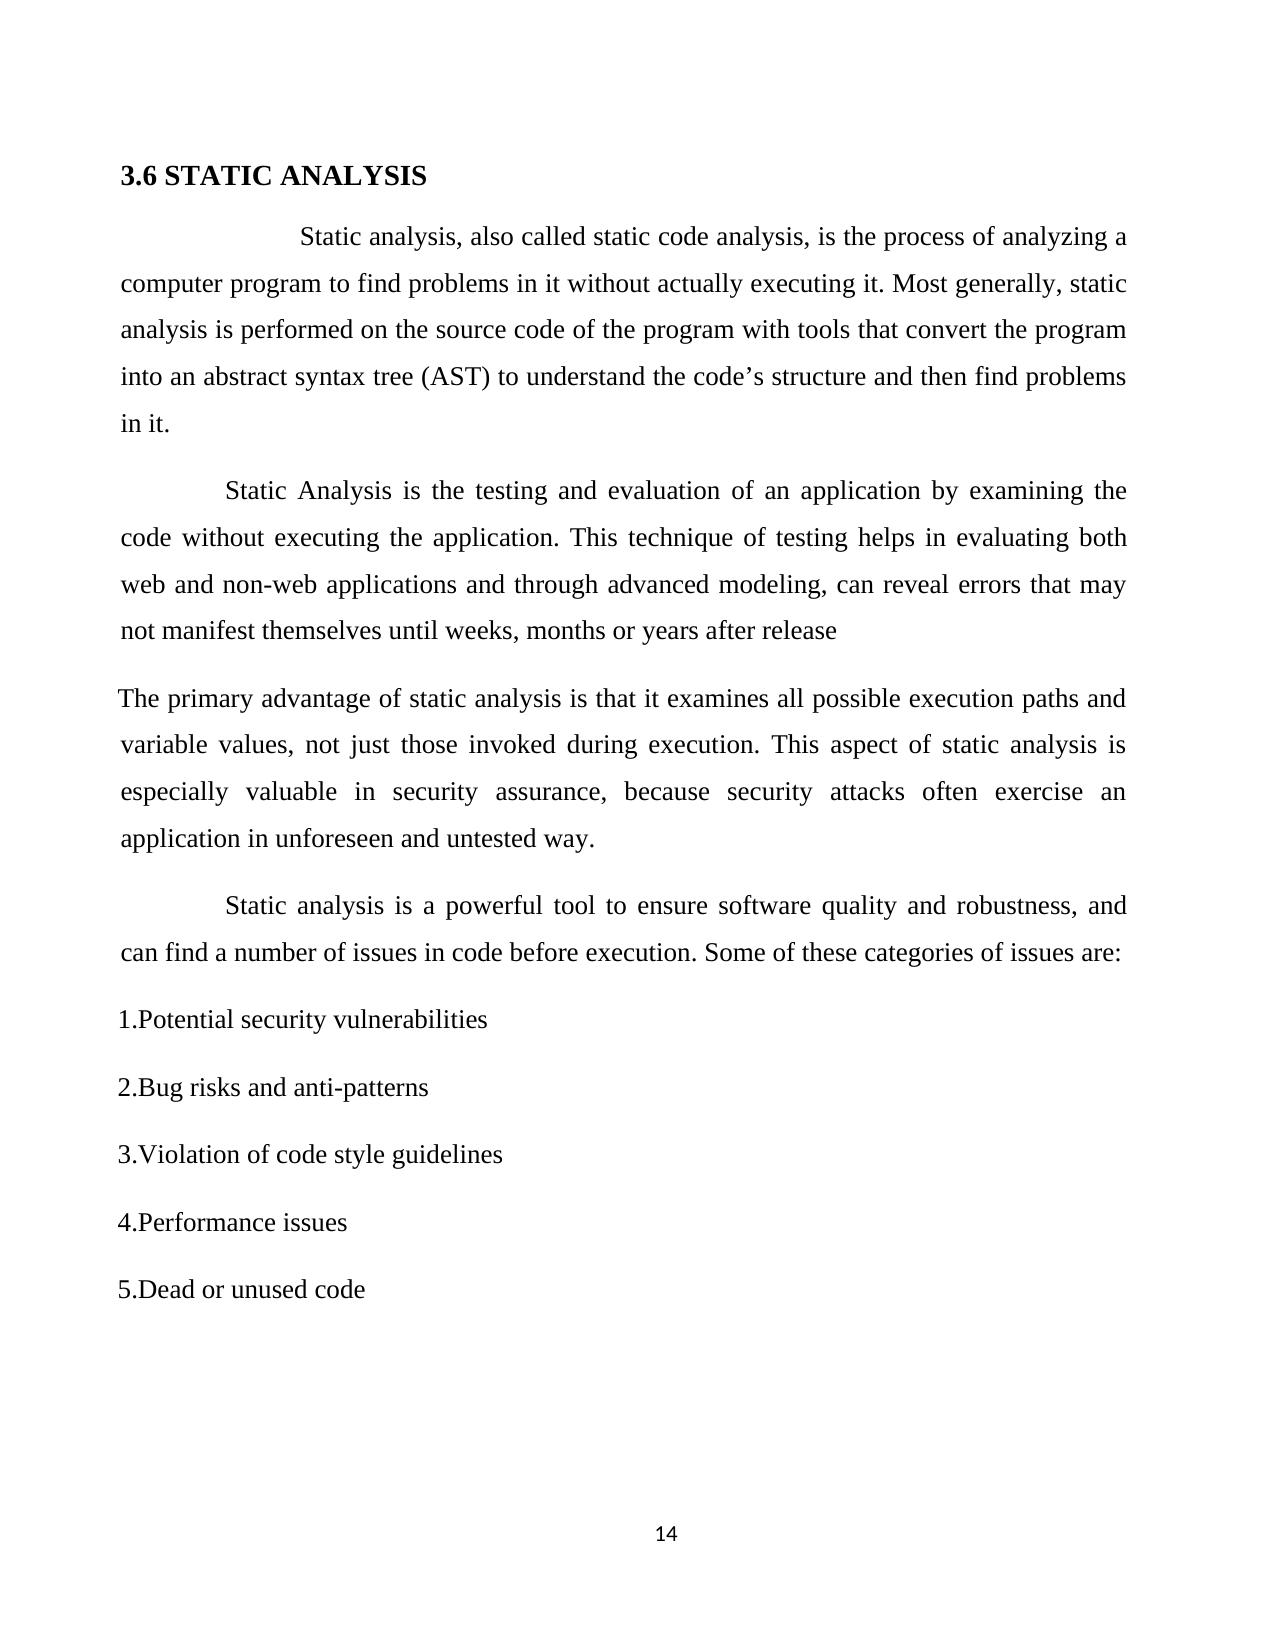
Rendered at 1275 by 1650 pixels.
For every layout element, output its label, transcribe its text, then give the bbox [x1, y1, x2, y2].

text Static Analysis is the testing and evaluation of an application by examining the code without executing the application. This technique of testing helps in evaluating both web and non-web applications and through advanced modeling, can reveal errors that may not manifest themselves until weeks, months or years after release [117, 474, 1128, 646]
text 4.Performance issues [117, 1206, 1181, 1237]
text Static analysis, also called static code analysis, is the process of analyzing a computer program to find problems in it without actually executing it. Most generally, static analysis is performed on the source code of the program with tools that convert the program into an abstract syntax tree (AST) to understand the code’s structure and then find problems in it. [117, 220, 1128, 438]
text Static analysis is a powerful tool to ensure software quality and robustness, and can find a number of issues in code before execution. Some of these categories of issues are: [117, 889, 1128, 967]
text 5.Dead or unused code [117, 1274, 1181, 1305]
text 3.Violation of code style guidelines [117, 1139, 1181, 1170]
text The primary advantage of static analysis is that it examines all possible execution paths and variable values, not just those invoked during execution. This aspect of static analysis is especially valuable in security assurance, because security attacks often exercise an application in unforeseen and untested way. [117, 682, 1128, 853]
text 2.Bug risks and anti-patterns [117, 1071, 1181, 1102]
text 1.Potential security vulnerabilities [117, 1004, 1181, 1035]
subtitle 3.6 STATIC ANALYSIS [120, 158, 1181, 192]
